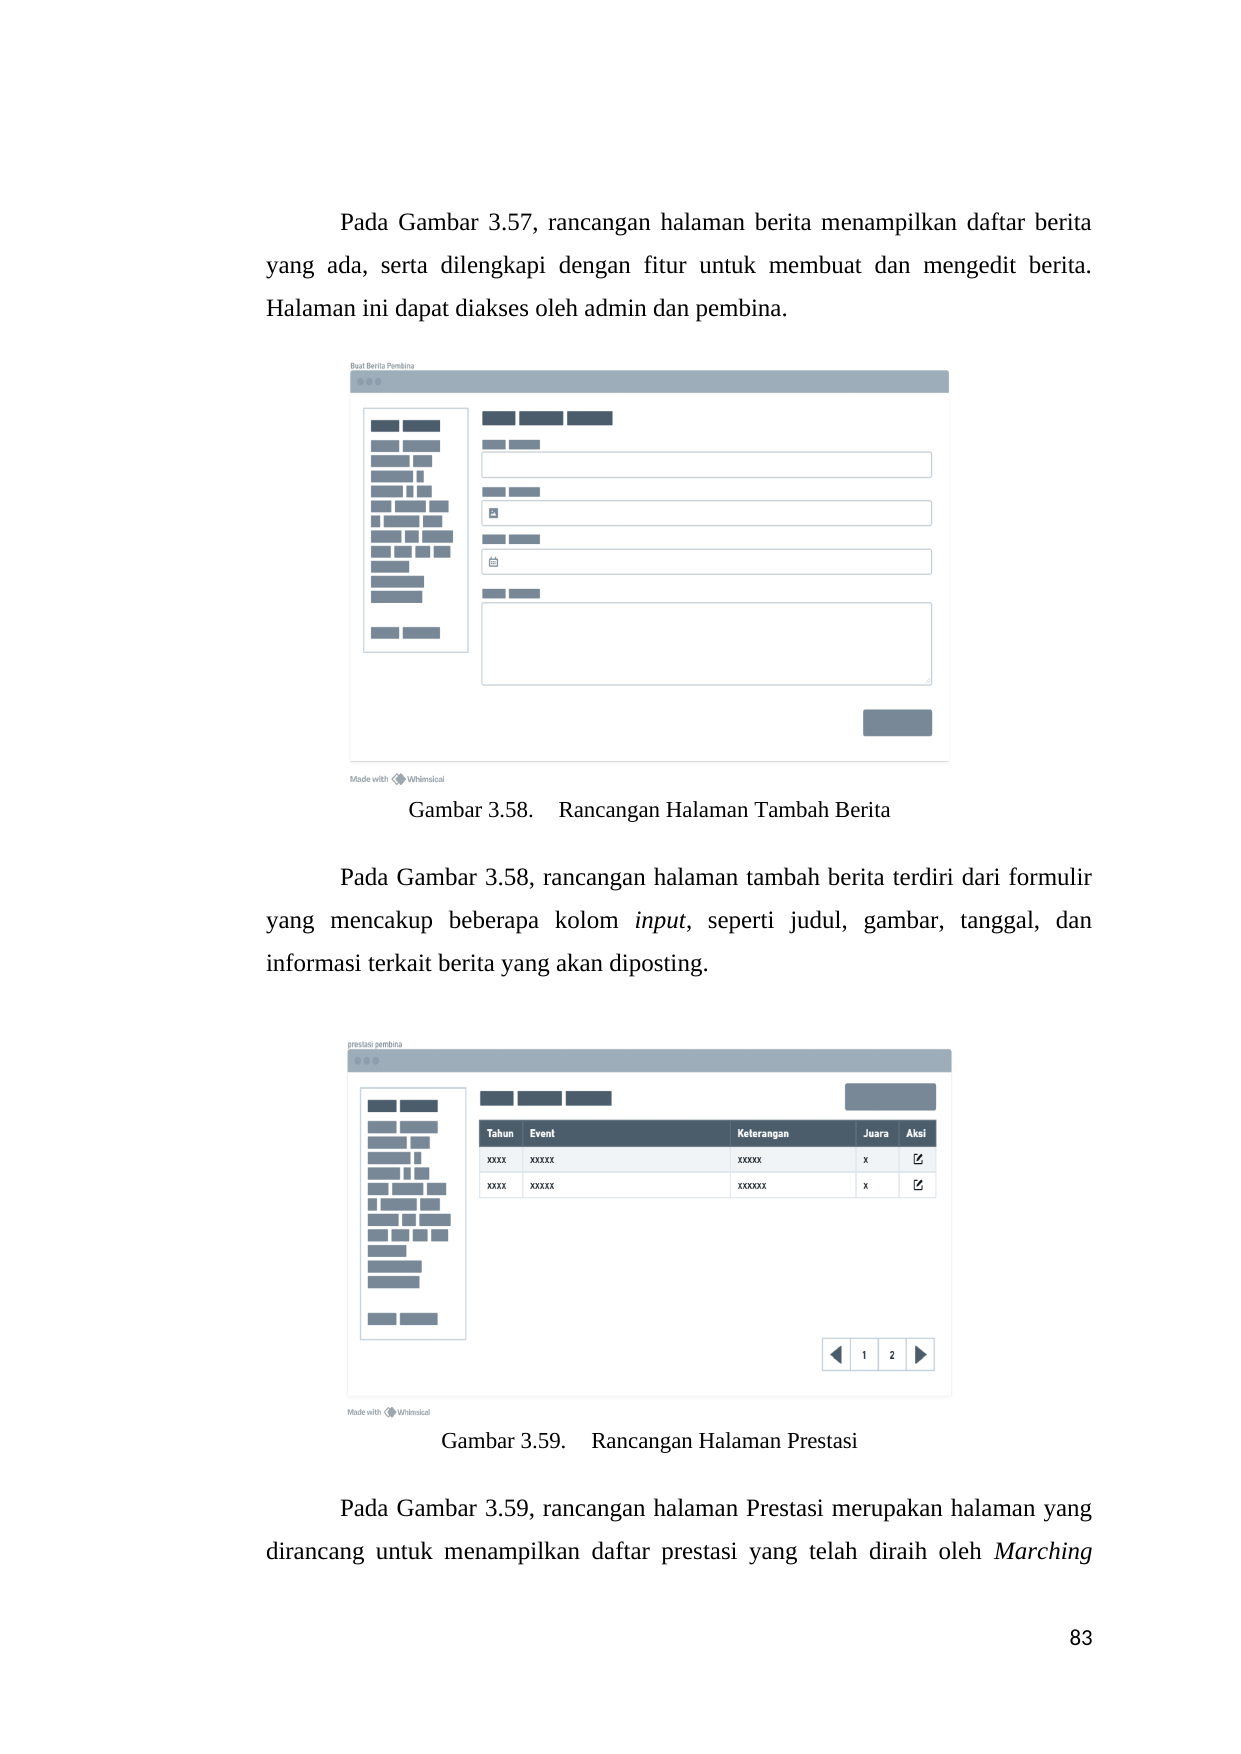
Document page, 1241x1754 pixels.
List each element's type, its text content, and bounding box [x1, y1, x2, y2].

text Pada Gambar 3.58, rancangan halaman tambah berita terdiri dari formulir yang mencakup beberapa kolom input, seperti judul, gambar, tanggal, dan informasi terkait berita yang akan diposting. [266, 862, 1092, 977]
picture [329, 1017, 970, 1428]
list Rancangan Halaman Tambah Berita [207, 796, 1092, 823]
text Pada Gambar 3.57, rancangan halaman berita menampilkan daftar berita yang ada, serta dilengkapi dengan fitur untuk membuat dan mengedit berita. Halaman ini dapat diakses oleh admin dan pembina. [266, 207, 1092, 322]
list Rancangan Halaman Prestasi [207, 1427, 1092, 1453]
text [266, 1493, 1092, 1565]
picture [329, 336, 970, 797]
